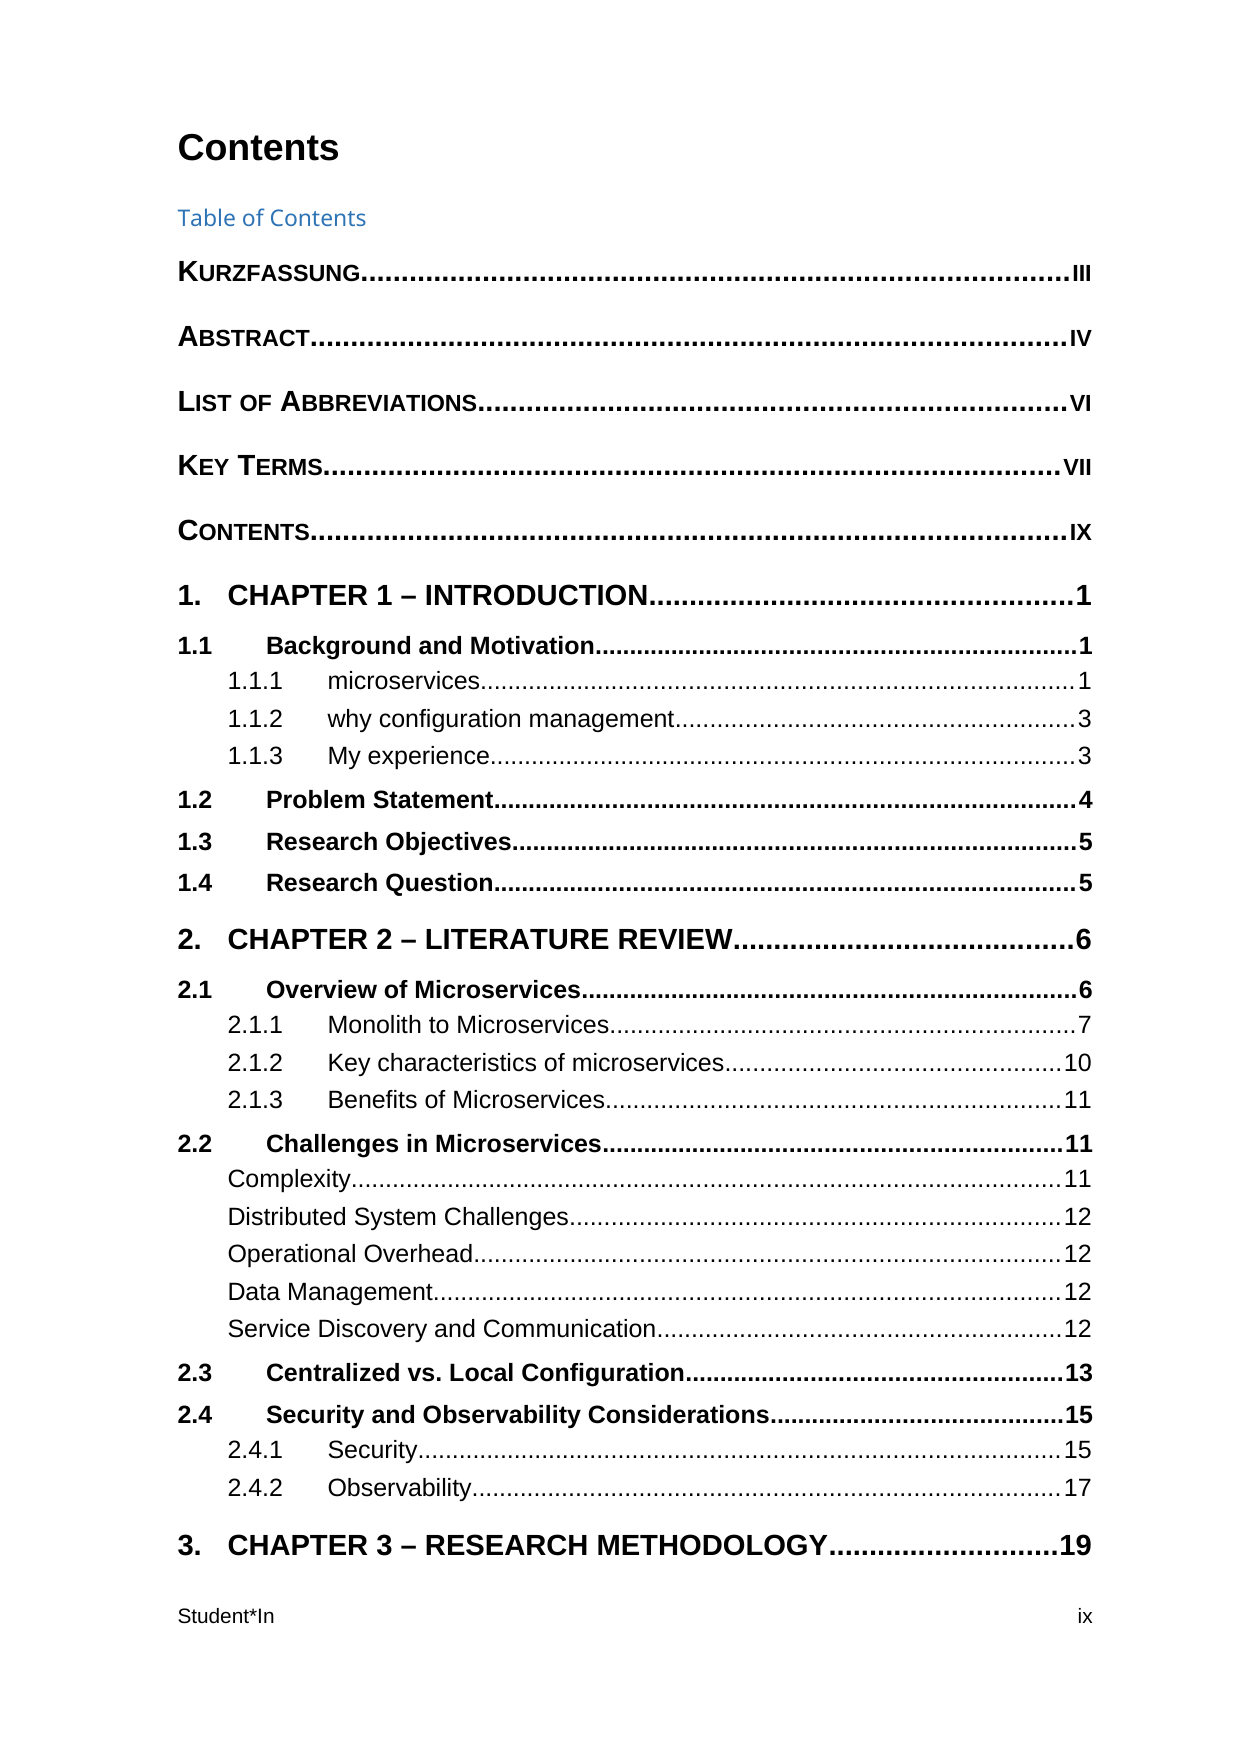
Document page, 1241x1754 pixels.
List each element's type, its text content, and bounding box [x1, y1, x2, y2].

text Contents [177, 118, 1092, 168]
